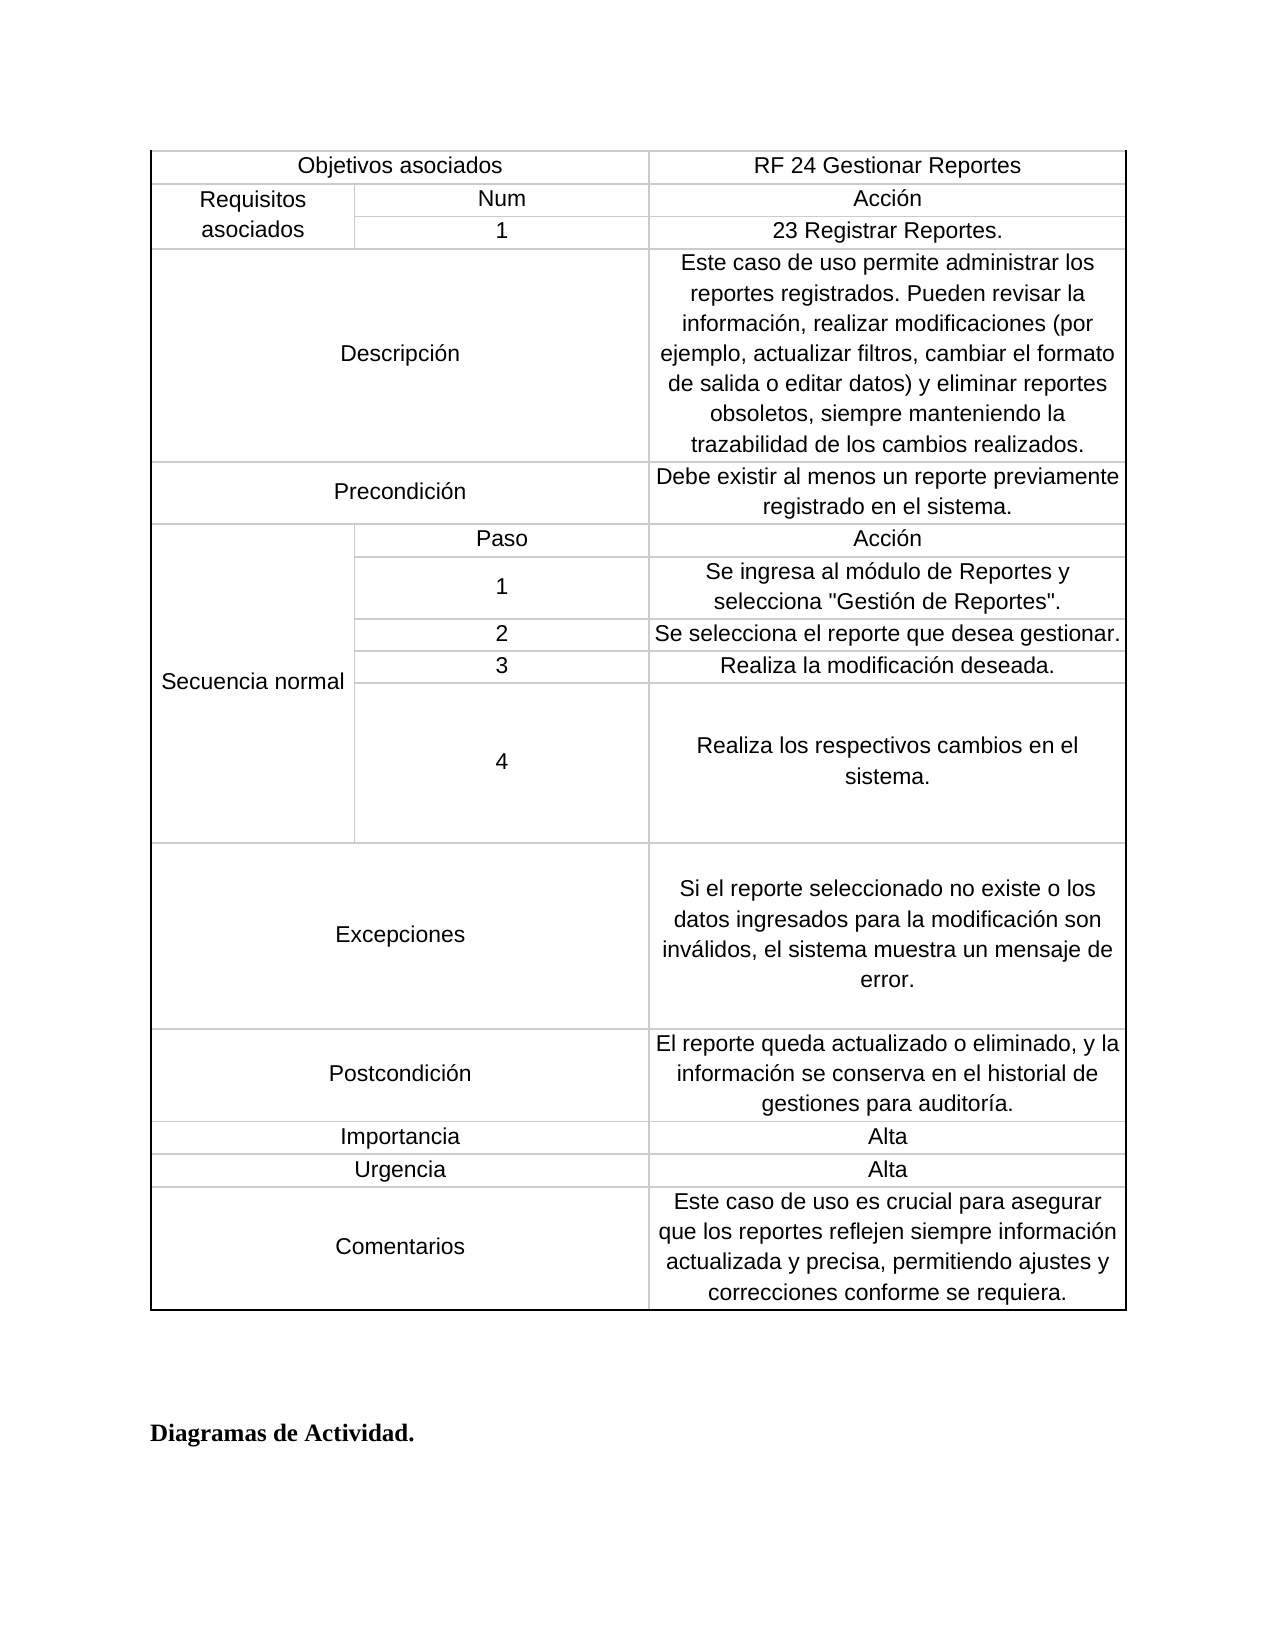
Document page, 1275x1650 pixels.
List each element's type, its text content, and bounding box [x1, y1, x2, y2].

text Diagramas de Actividad. [150, 1418, 1125, 1447]
